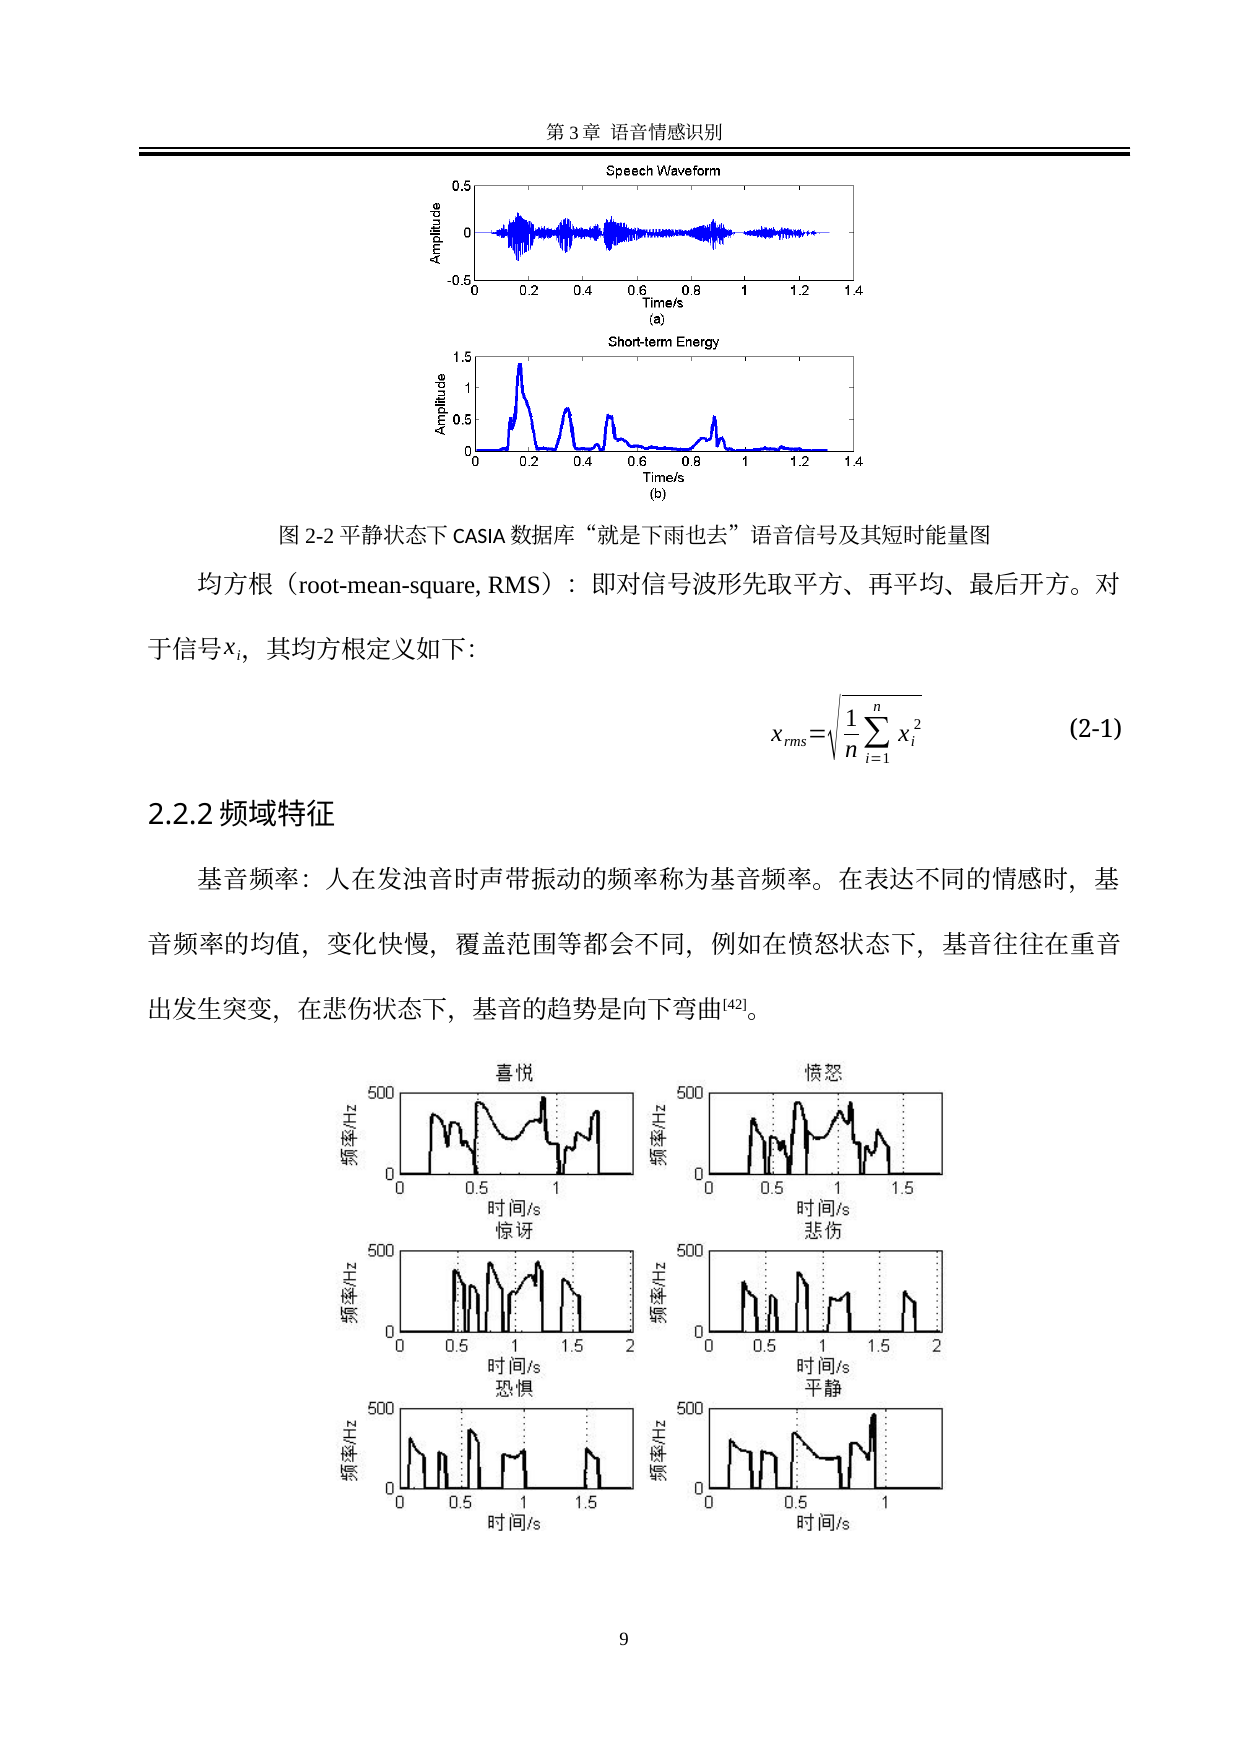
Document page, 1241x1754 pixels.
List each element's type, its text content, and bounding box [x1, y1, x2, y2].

text 图2-2 平静状态下CASIA数据库“就是下雨也去”语音信号及其短时能量图 [148, 518, 1122, 551]
subtitle 2.2.2频域特征 [148, 791, 1122, 833]
picture [306, 1040, 1008, 1566]
text 基音频率：人在发浊音时声带振动的频率称为基音频率。在表达不同的情感时，基音频率的均值，变化快慢，覆盖范围等都会不同，例如在愤怒状态下，基音往往在重音出发生突变，在悲伤状态下，基音的趋势是向下弯曲[42]。 [148, 846, 1122, 1041]
text (2-1) [148, 681, 1122, 778]
picture [412, 160, 900, 502]
text 均方根（root-mean-square, RMS）：即对信号波形先取平方、再平均、最后开方。对于信号，其均方根定义如下： [148, 551, 1122, 681]
